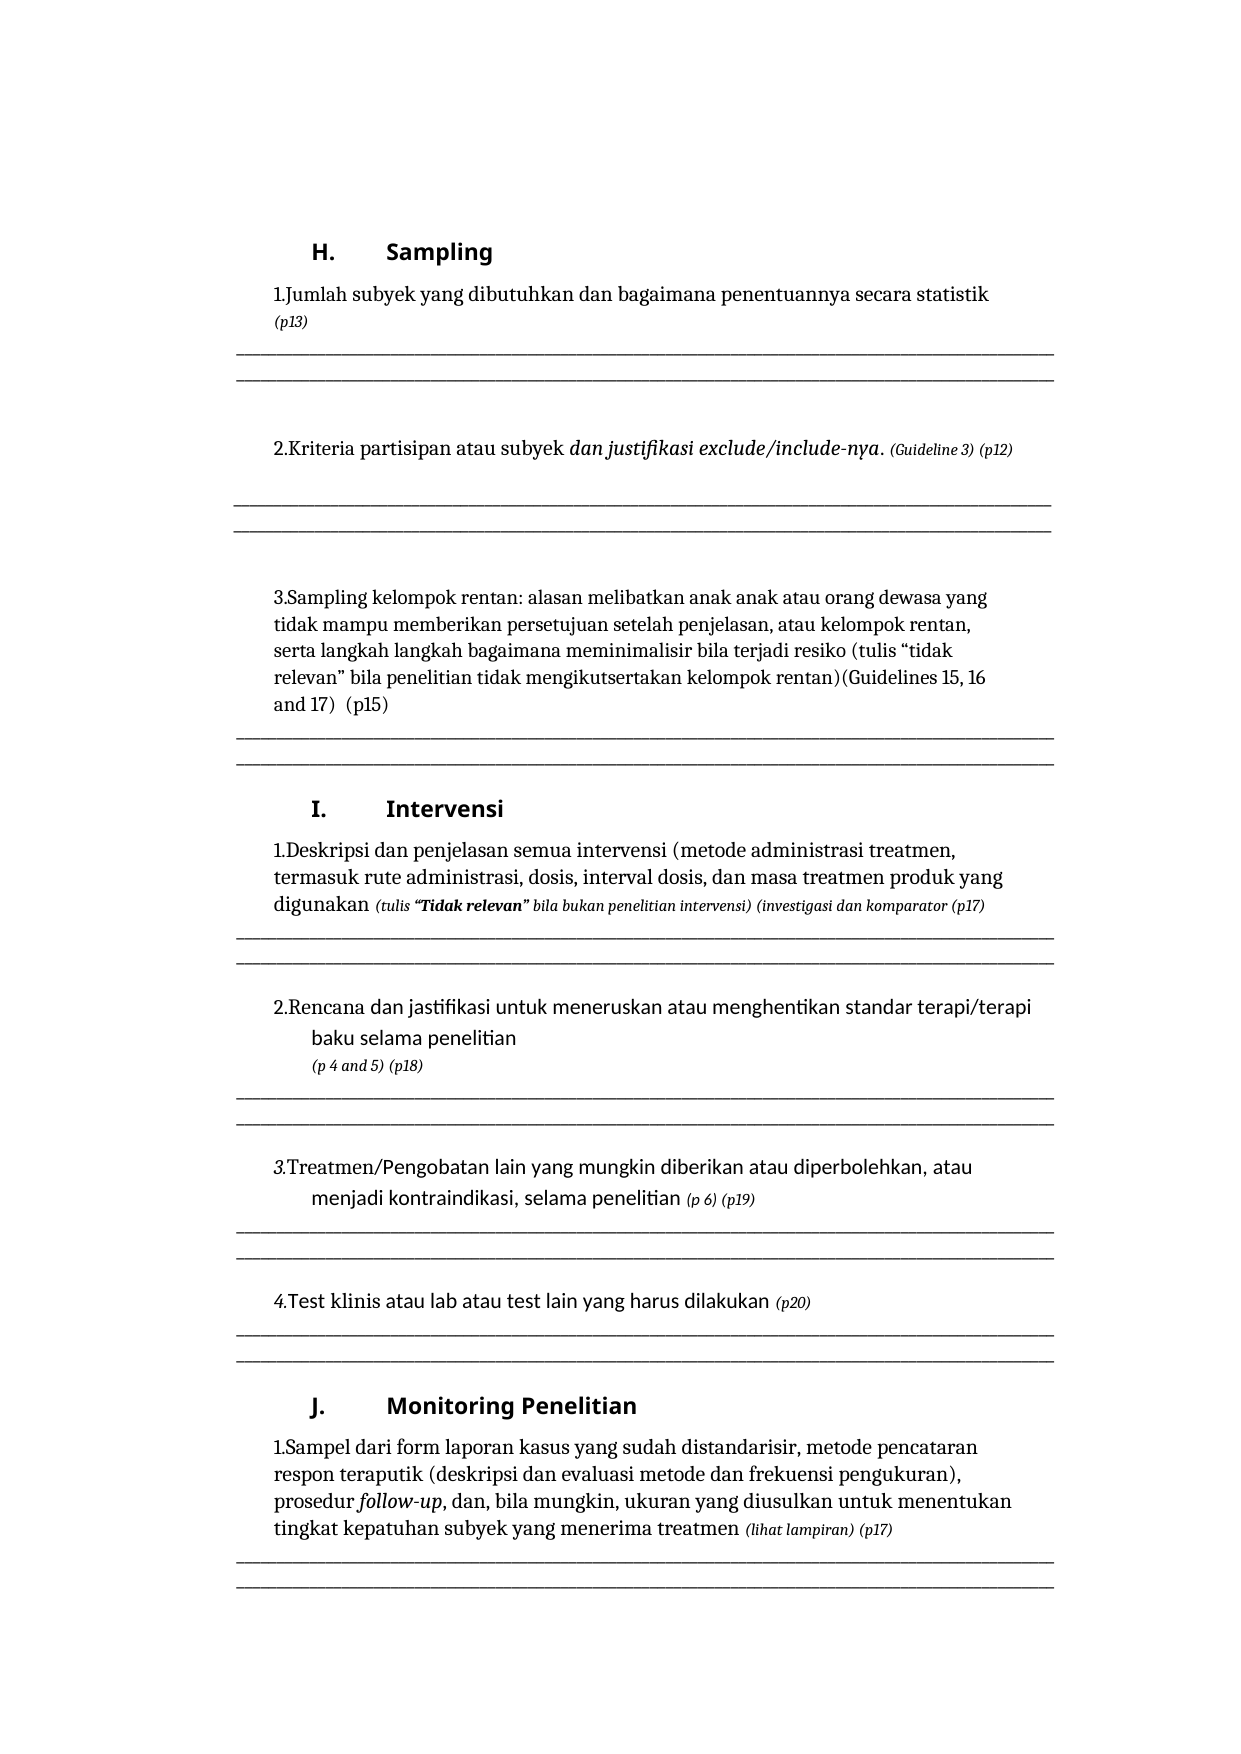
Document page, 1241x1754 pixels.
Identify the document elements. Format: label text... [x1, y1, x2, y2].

text 2.Kriteria partisipan atau subyek dan justifikasi exclude/include-nya. (Guideline 3) (p12) [274, 435, 1090, 460]
text J. Monitoring Penelitian [311, 1390, 1090, 1422]
text 1.Sampel dari form laporan kasus yang sudah distandarisir, metode pencataran respon teraputik (deskripsi dan evaluasi metode dan frekuensi pengukuran), prosedur follow-up, dan, bila mungkin, ukuran yang diusulkan untuk menentukan tingkat kepatuhan subyek yang menerima treatmen (lihat lampiran) (p17) _____________________________________________________________________________________________________ _____________________________________________________________________________________________________ [236, 1435, 1075, 1592]
text baku selama penelitian (p 4 and 5) (p18) _____________________________________________________________________________________________________ _____________________________________________________________________________________________________ [236, 1024, 1060, 1129]
text 3.Sampling kelompok rentan: alasan melibatkan anak anak atau orang dewasa yang tidak mampu memberikan persetujuan setelah penjelasan, atau kelompok rentan, serta langkah langkah bagaimana meminimalisir bila terjadi resiko (tulis “tidak relevan” bila penelitian tidak mengikutsertakan kelompok rentan)(Guidelines 15, 16 and 17) (p15) _____________________________________________________________________________________________________ _____________________________________________________________________________________________________ [236, 586, 1075, 768]
text H. Sampling [311, 236, 1090, 267]
text 3.Treatmen/Pengobatan lain yang mungkin diberikan atau diperbolehkan, atau [274, 1153, 1090, 1180]
text I. Intervensi [311, 793, 1090, 824]
text 1.Jumlah subyek yang dibutuhkan dan bagaimana penentuannya secara statistik (p13) _____________________________________________________________________________________________________ _____________________________________________________________________________________________________ [236, 281, 1075, 385]
text 2.Rencana dan jastifikasi untuk meneruskan atau menghentikan standar terapi/terapi [274, 993, 1090, 1019]
text menjadi kontraindikasi, selama penelitian (p 6) (p19) _____________________________________________________________________________________________________ _____________________________________________________________________________________________________ [236, 1184, 1060, 1262]
text 4.Test klinis atau lab atau test lain yang harus dilakukan (p20) _____________________________________________________________________________________________________ _____________________________________________________________________________________________________ [236, 1287, 1060, 1366]
text 1.Deskripsi dan penjelasan semua intervensi (metode administrasi treatmen, termasuk rute administrasi, dosis, interval dosis, dan masa treatmen produk yang digunakan (tulis “Tidak relevan” bila bukan penelitian intervensi) (investigasi dan komparator (p17) _____________________________________________________________________________________________________ _____________________________________________________________________________________________________ [236, 838, 1075, 968]
